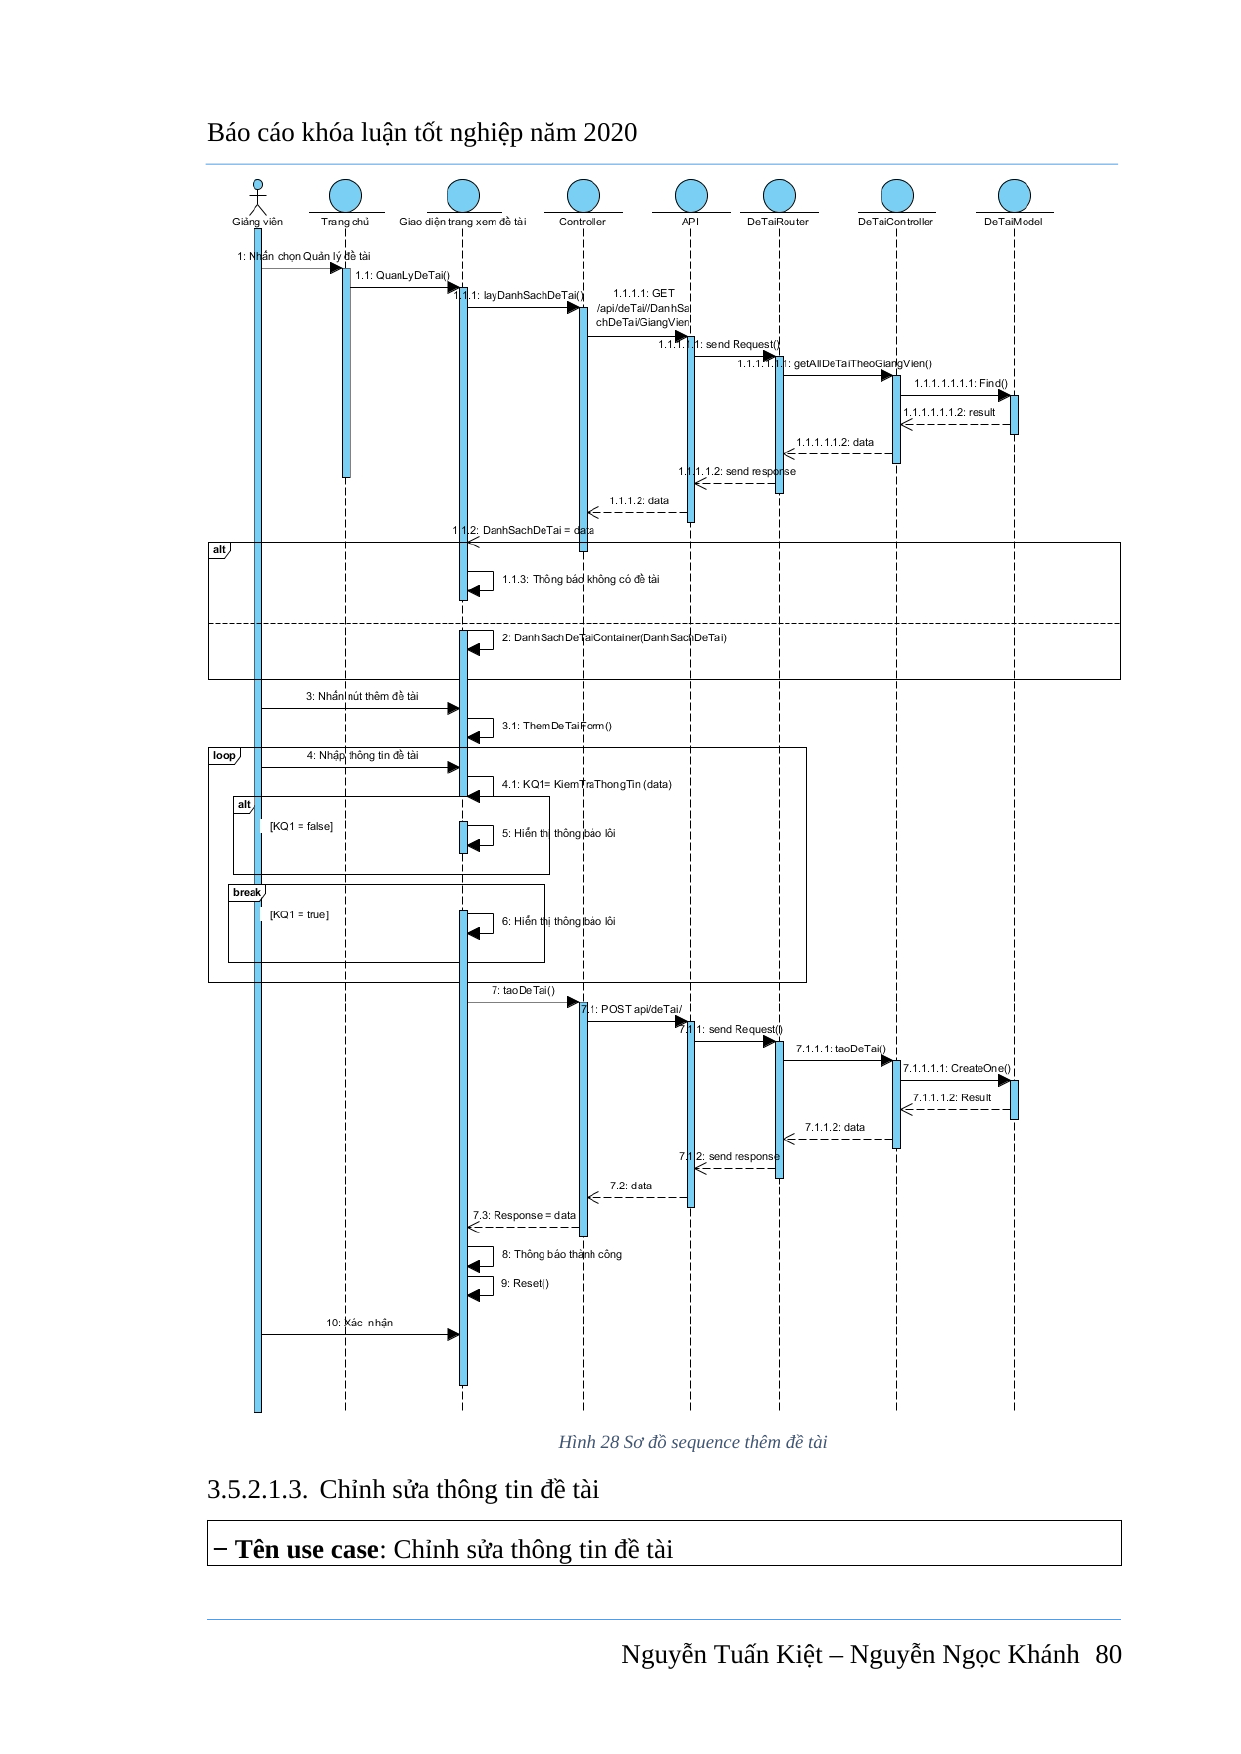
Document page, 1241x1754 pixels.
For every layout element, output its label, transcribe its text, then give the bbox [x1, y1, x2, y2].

picture [206, 177, 1123, 1416]
list Chỉnh sửa thông tin đề tài [207, 1473, 1122, 1504]
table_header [208, 1521, 1121, 1564]
